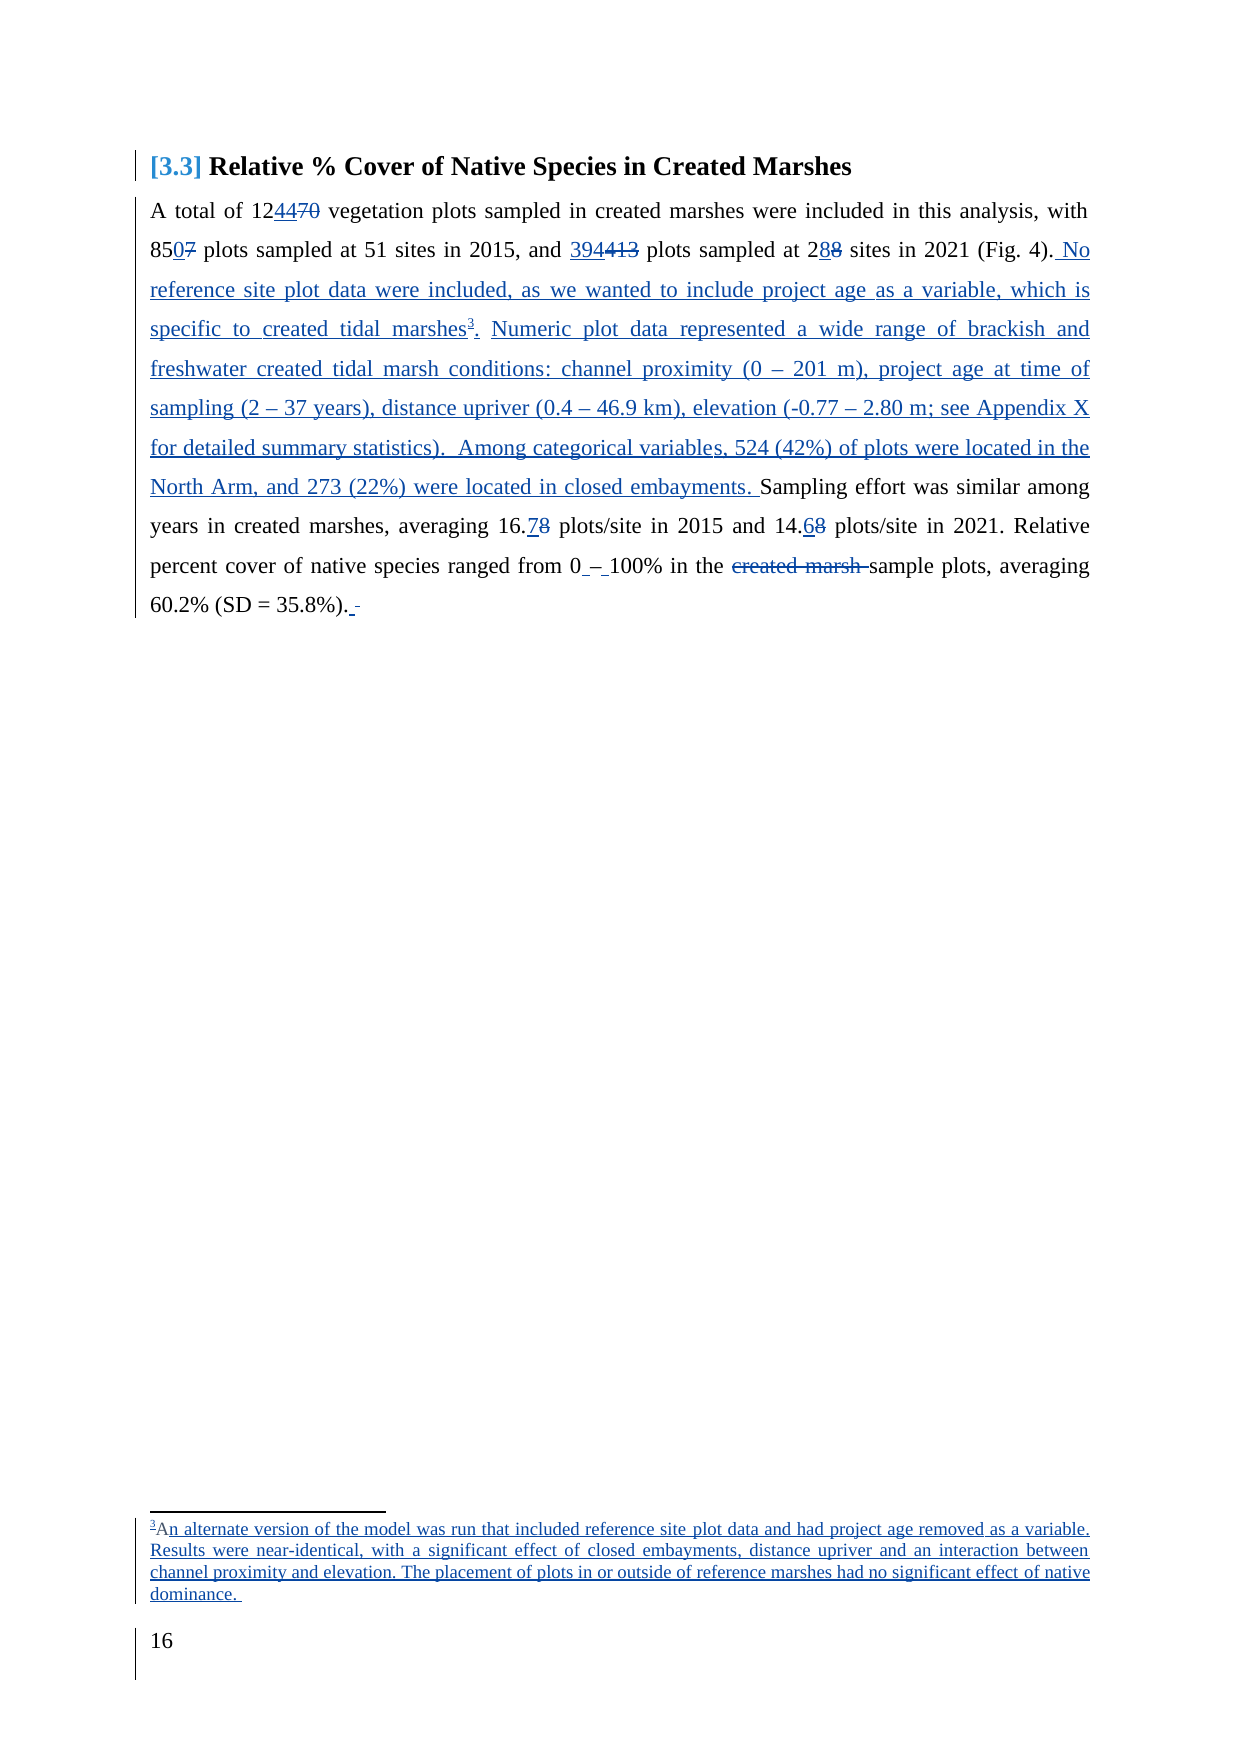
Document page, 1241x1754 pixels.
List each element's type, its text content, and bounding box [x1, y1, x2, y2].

text A total of 12 vegetation plots sampled in created marshes were included in this analysis, with 85 plots sampled at 51 sites in 2015, and plots sampled at 2 sites in 2021 (Fig. 4). Sampling effort was similar among years in created marshes, averaging 16. plots/site in 2015 and 14. plots/site in 2021. Relative percent cover of native species ranged from 0–100% in the sample plots, averaging 60.2% (SD = 35.8%). [150, 379, 1090, 417]
subtitle Relative % Cover of Native Species in Created Marshes [150, 150, 1090, 181]
text A total of 12 vegetation plots sampled in created marshes were included in this analysis, with 85 plots sampled at 51 sites in 2015, and plots sampled at 2 sites in 2021 (Fig. 4). Sampling effort was similar among years in created marshes, averaging 16. plots/site in 2015 and 14. plots/site in 2021. Relative percent cover of native species ranged from 0–100% in the sample plots, averaging 60.2% (SD = 35.8%). [150, 457, 1090, 618]
text A total of 12 vegetation plots sampled in created marshes were included in this analysis, with 85 plots sampled at 51 sites in 2015, and plots sampled at 2 sites in 2021 (Fig. 4). Sampling effort was similar among years in created marshes, averaging 16. plots/site in 2015 and 14. plots/site in 2021. Relative percent cover of native species ranged from 0–100% in the sample plots, averaging 60.2% (SD = 35.8%). [150, 300, 1090, 378]
text A total of 12 vegetation plots sampled in created marshes were included in this analysis, with 85 plots sampled at 51 sites in 2015, and plots sampled at 2 sites in 2021 (Fig. 4). Sampling effort was similar among years in created marshes, averaging 16. plots/site in 2015 and 14. plots/site in 2021. Relative percent cover of native species ranged from 0–100% in the sample plots, averaging 60.2% (SD = 35.8%). [150, 197, 1090, 299]
text A total of 12 vegetation plots sampled in created marshes were included in this analysis, with 85 plots sampled at 51 sites in 2015, and plots sampled at 2 sites in 2021 (Fig. 4). Sampling effort was similar among years in created marshes, averaging 16. plots/site in 2015 and 14. plots/site in 2021. Relative percent cover of native species ranged from 0–100% in the sample plots, averaging 60.2% (SD = 35.8%). [150, 418, 1090, 456]
